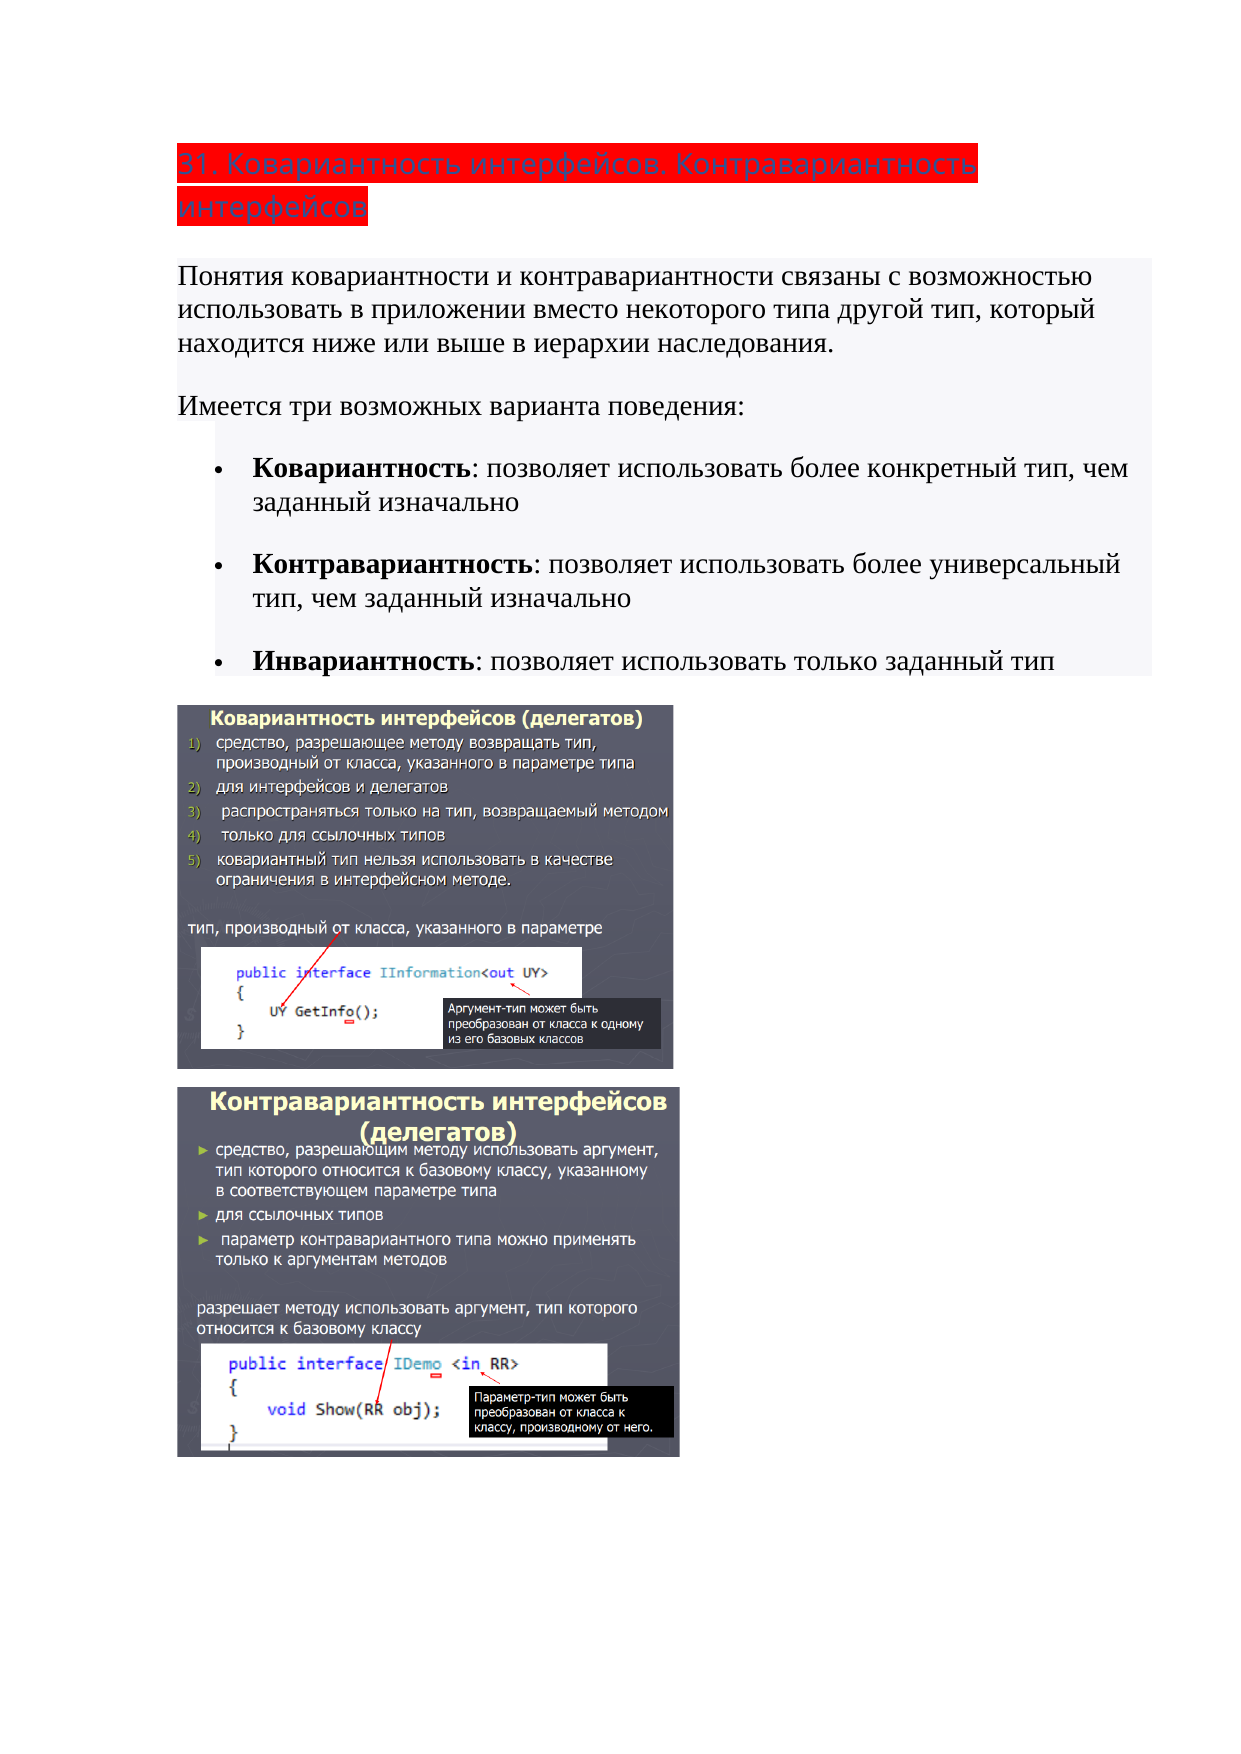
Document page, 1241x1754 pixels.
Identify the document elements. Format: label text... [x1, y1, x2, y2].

list Ковариантность: позволяет использовать более конкретный тип, чем заданный изначально [215, 450, 1152, 517]
list Контравариантность: позволяет использовать более универсальный тип, чем заданный изначально [215, 547, 1152, 614]
text Имеется три возможных варианта поведения: [177, 388, 1152, 421]
picture [177, 705, 674, 1069]
list Инвариантность: позволяет использовать только заданный тип [215, 643, 1152, 676]
subtitle 31. Ковариантность интерфейсов. Контравариантность интерфейсов [177, 143, 1152, 226]
picture [177, 1087, 680, 1457]
text Понятия ковариантности и контравариантности связаны с возможностью использовать в приложении вместо некоторого типа другой тип, который находится ниже или выше в иерархии наследования. [177, 258, 1152, 358]
